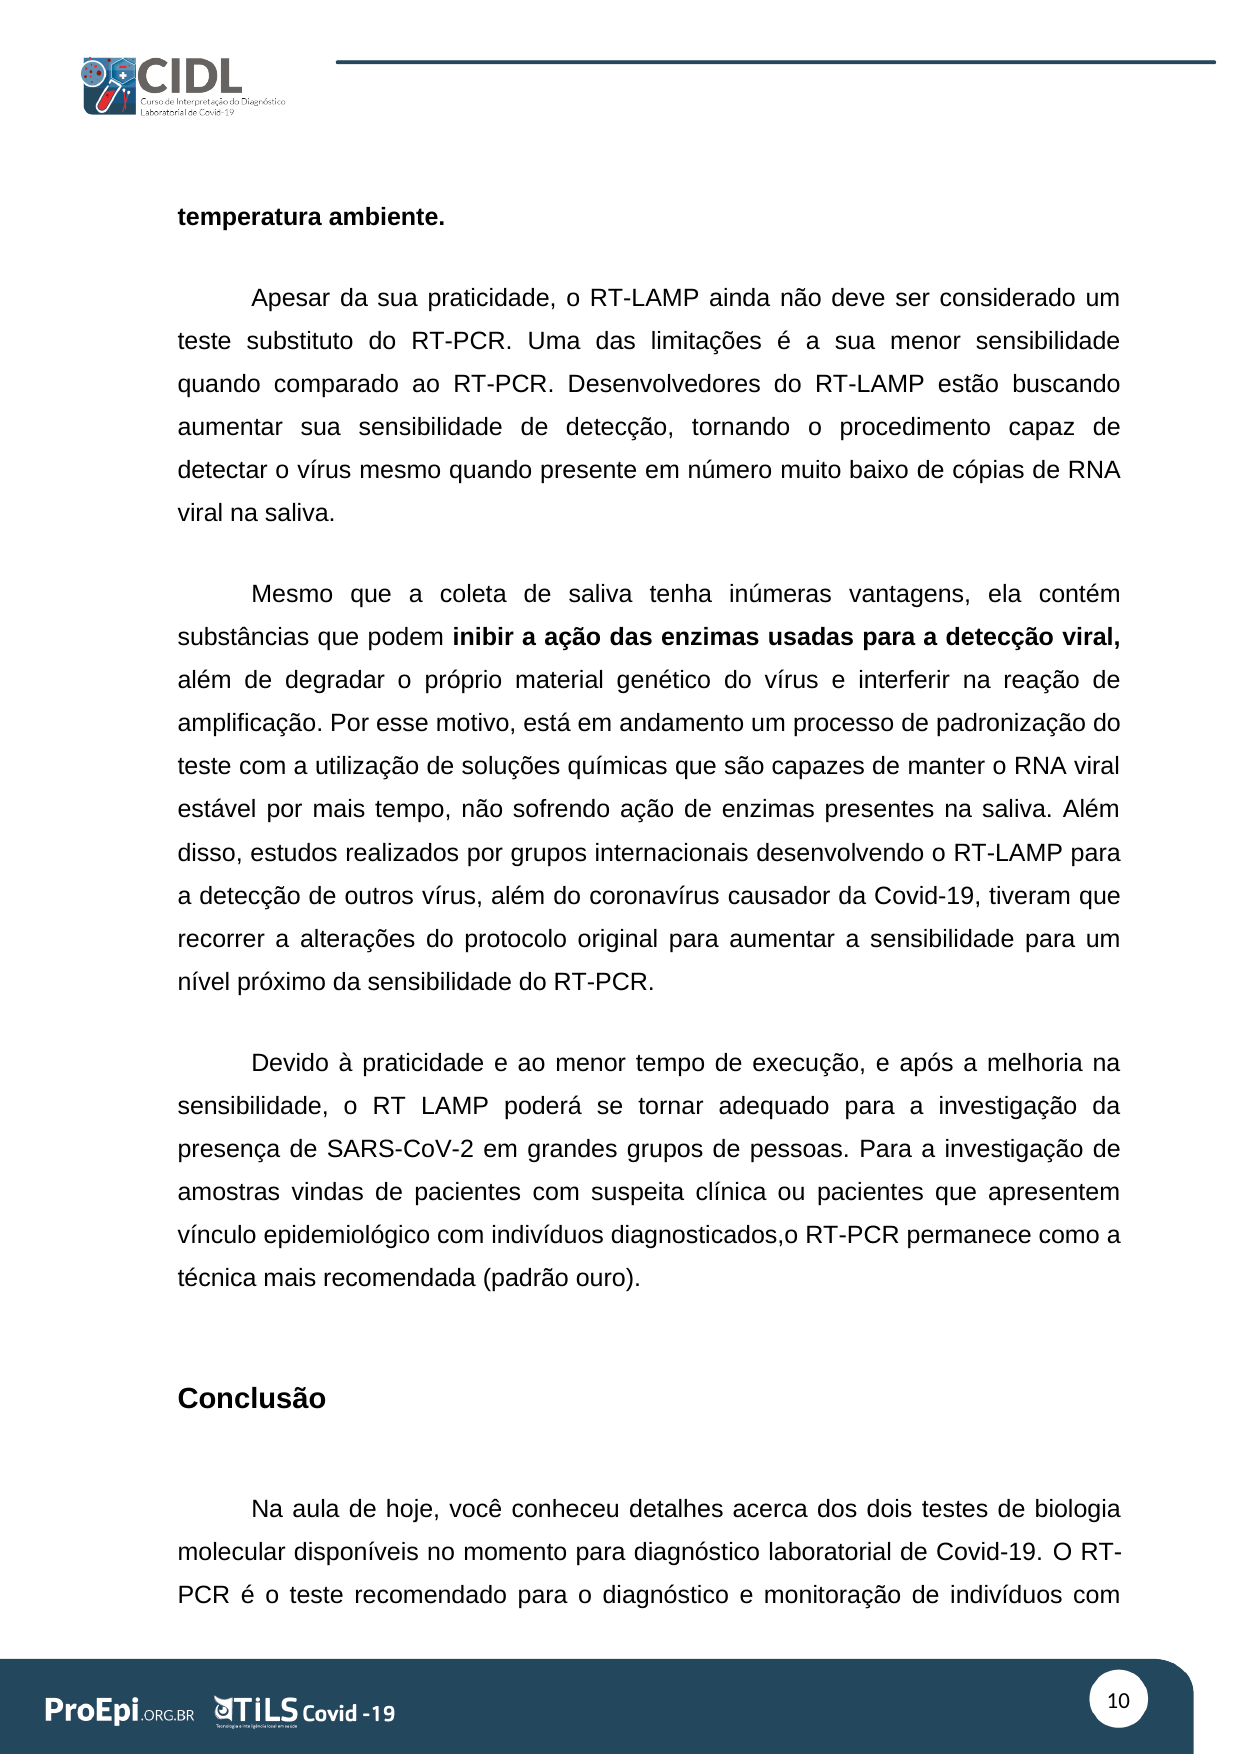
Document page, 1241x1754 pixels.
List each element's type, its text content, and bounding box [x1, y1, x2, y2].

table_cell Conclusão [0, 1319, 1240, 1469]
table_cell Mesmo que a coleta de saliva tenha inúmeras vantagens, ela contém substâncias que podem inibir a ação das enzimas usadas para a detecção viral, além de degradar o próprio material genético do vírus e interferir na reação de amplificação. Por esse motivo, está em andamento um processo de padronização do teste com a utilização de soluções químicas que são capazes de manter o RNA viral estável por mais tempo, não sofrendo ação de enzimas presentes na saliva. Além disso, estudos realizados por grupos internacionais desenvolvendo o RT-LAMP para a detecção de outros vírus, além do coronavírus causador da Covid-19, tiveram que recorrer a alterações do protocolo original para aumentar a sensibilidade para um nível próximo da sensibilidade do RT-PCR. [0, 554, 1240, 1022]
table_cell Devido à praticidade e ao menor tempo de execução, e após a melhoria na sensibilidade, o RT LAMP poderá se tornar adequado para a investigação da presença de SARS-CoV-2 em grandes grupos de pessoas. Para a investigação de amostras vindas de pacientes com suspeita clínica ou pacientes que apresentem vínculo epidemiológico com indivíduos diagnosticados,o RT-PCR permanece como a técnica mais recomendada (padrão ouro). [0, 1023, 1240, 1319]
table_cell Apesar da sua praticidade, o RT-LAMP ainda não deve ser considerado um teste substituto do RT-PCR. Uma das limitações é a sua menor sensibilidade quando comparado ao RT-PCR. Desenvolvedores do RT-LAMP estão buscando aumentar sua sensibilidade de detecção, tornando o procedimento capaz de detectar o vírus mesmo quando presente em número muito baixo de cópias de RNA viral na saliva. [0, 258, 1240, 554]
picture [0, 6, 1238, 177]
picture [0, 1609, 1238, 1754]
